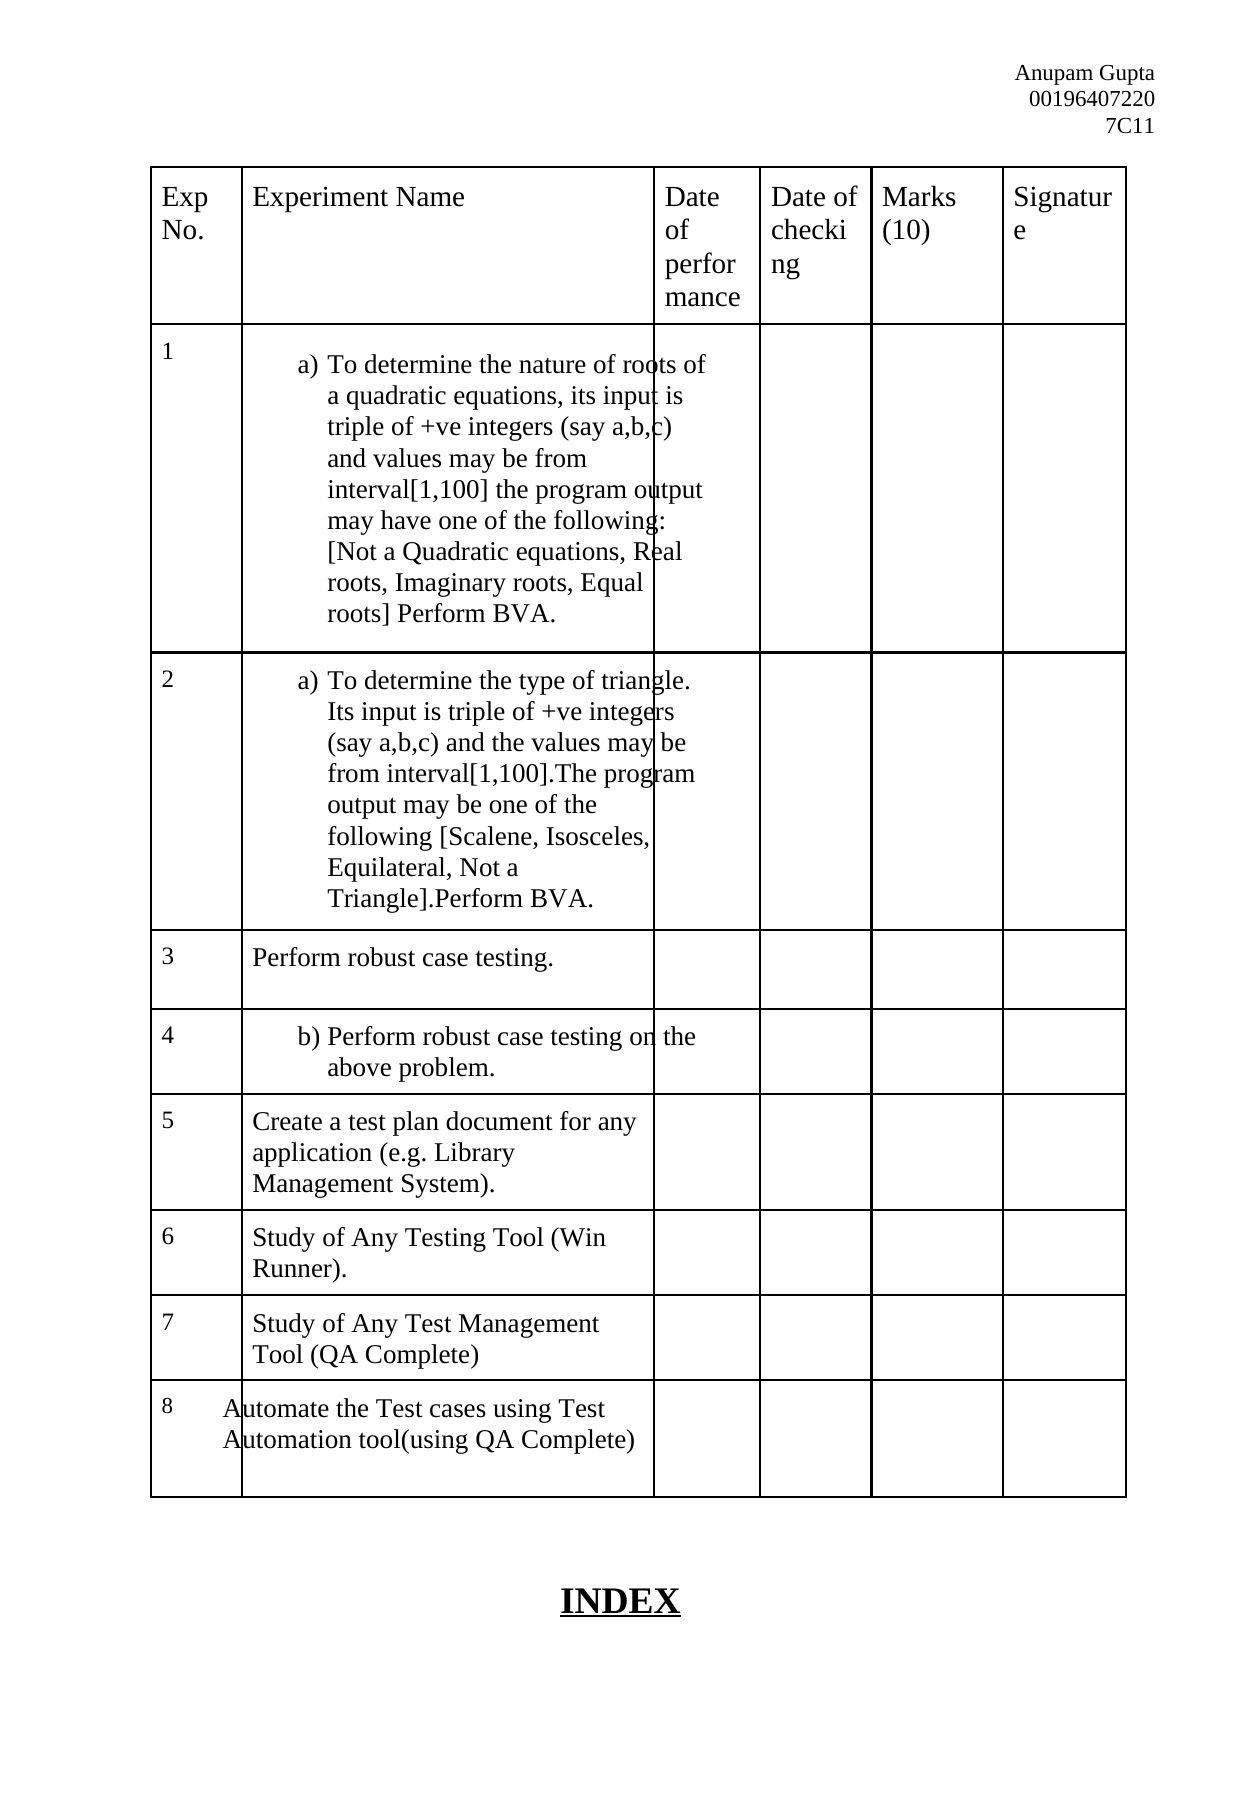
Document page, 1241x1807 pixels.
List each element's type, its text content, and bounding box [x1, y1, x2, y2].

table_cell To determine the type of triangle. Its input is triple of +ve integers (say a,b,c) and the values may be from interval[1,100].The program output may be one of the following [Scalene, Isosceles, Equilateral, Not a Triangle].Perform BVA. [243, 654, 653, 929]
table_cell [761, 1095, 870, 1209]
table_cell Perform robust case testing. [243, 931, 653, 1007]
table_cell 3 [152, 931, 241, 1007]
table_cell [1004, 654, 1125, 929]
table_cell [873, 931, 1002, 1007]
table_cell 8 [152, 1381, 241, 1496]
subtitle INDEX [150, 1578, 1090, 1621]
table_cell Study of Any Testing Tool (Win Runner). [243, 1211, 653, 1294]
table_cell [761, 931, 870, 1007]
table_header Experiment Name [243, 168, 653, 323]
table_cell 6 [152, 1211, 241, 1294]
table_cell [655, 931, 759, 1007]
table_cell [873, 654, 1002, 929]
table_cell Perform robust case testing on the above problem. [243, 1010, 653, 1093]
table_cell Create a test plan document for any application (e.g. Library Management System). [243, 1095, 653, 1209]
table_cell [873, 325, 1002, 651]
table_cell [761, 1381, 870, 1496]
table_cell [1004, 1211, 1125, 1294]
table_cell [655, 654, 759, 929]
table_cell [761, 1296, 870, 1379]
table_cell 4 [152, 1010, 241, 1093]
table_cell [761, 1211, 870, 1294]
table_cell [873, 1095, 1002, 1209]
table_cell [761, 654, 870, 929]
table_cell [1004, 1095, 1125, 1209]
table_cell [761, 1010, 870, 1093]
table_cell [1004, 1010, 1125, 1093]
table_header Marks (10) [873, 168, 1002, 323]
table_cell [655, 1095, 759, 1209]
table_cell [873, 1381, 1002, 1496]
table_cell 5 [152, 1095, 241, 1209]
table_cell [1004, 1296, 1125, 1379]
table_cell [873, 1010, 1002, 1093]
table_cell [1004, 1381, 1125, 1496]
table_cell 2 [152, 654, 241, 929]
table_header Date of performance [655, 168, 759, 323]
table_cell 1 [152, 325, 241, 651]
table_cell [873, 1211, 1002, 1294]
table_cell Study of Any Test Management Tool (QA Complete) [243, 1296, 653, 1379]
table_cell [1004, 325, 1125, 651]
table_cell [1004, 931, 1125, 1007]
table_cell To determine the nature of roots of a quadratic equations, its input is triple of +ve integers (say a,b,c) and values may be from interval[1,100] the program output may have one of the following:[Not a Quadratic equations, Real roots, Imaginary roots, Equal roots] Perform BVA. [243, 325, 653, 651]
table_cell [873, 1296, 1002, 1379]
table_cell [655, 1296, 759, 1379]
table_cell [655, 1211, 759, 1294]
table_header Exp No. [152, 168, 241, 323]
table_cell [655, 1381, 759, 1496]
table_cell 7 [152, 1296, 241, 1379]
table_cell [655, 325, 759, 651]
table_cell [761, 325, 870, 651]
table_header Signature [1004, 168, 1125, 323]
table_cell [655, 1010, 759, 1093]
table_header Date of checking [761, 168, 870, 323]
table_cell Automate the Test cases using Test Automation tool(using QA Complete) [243, 1381, 653, 1496]
